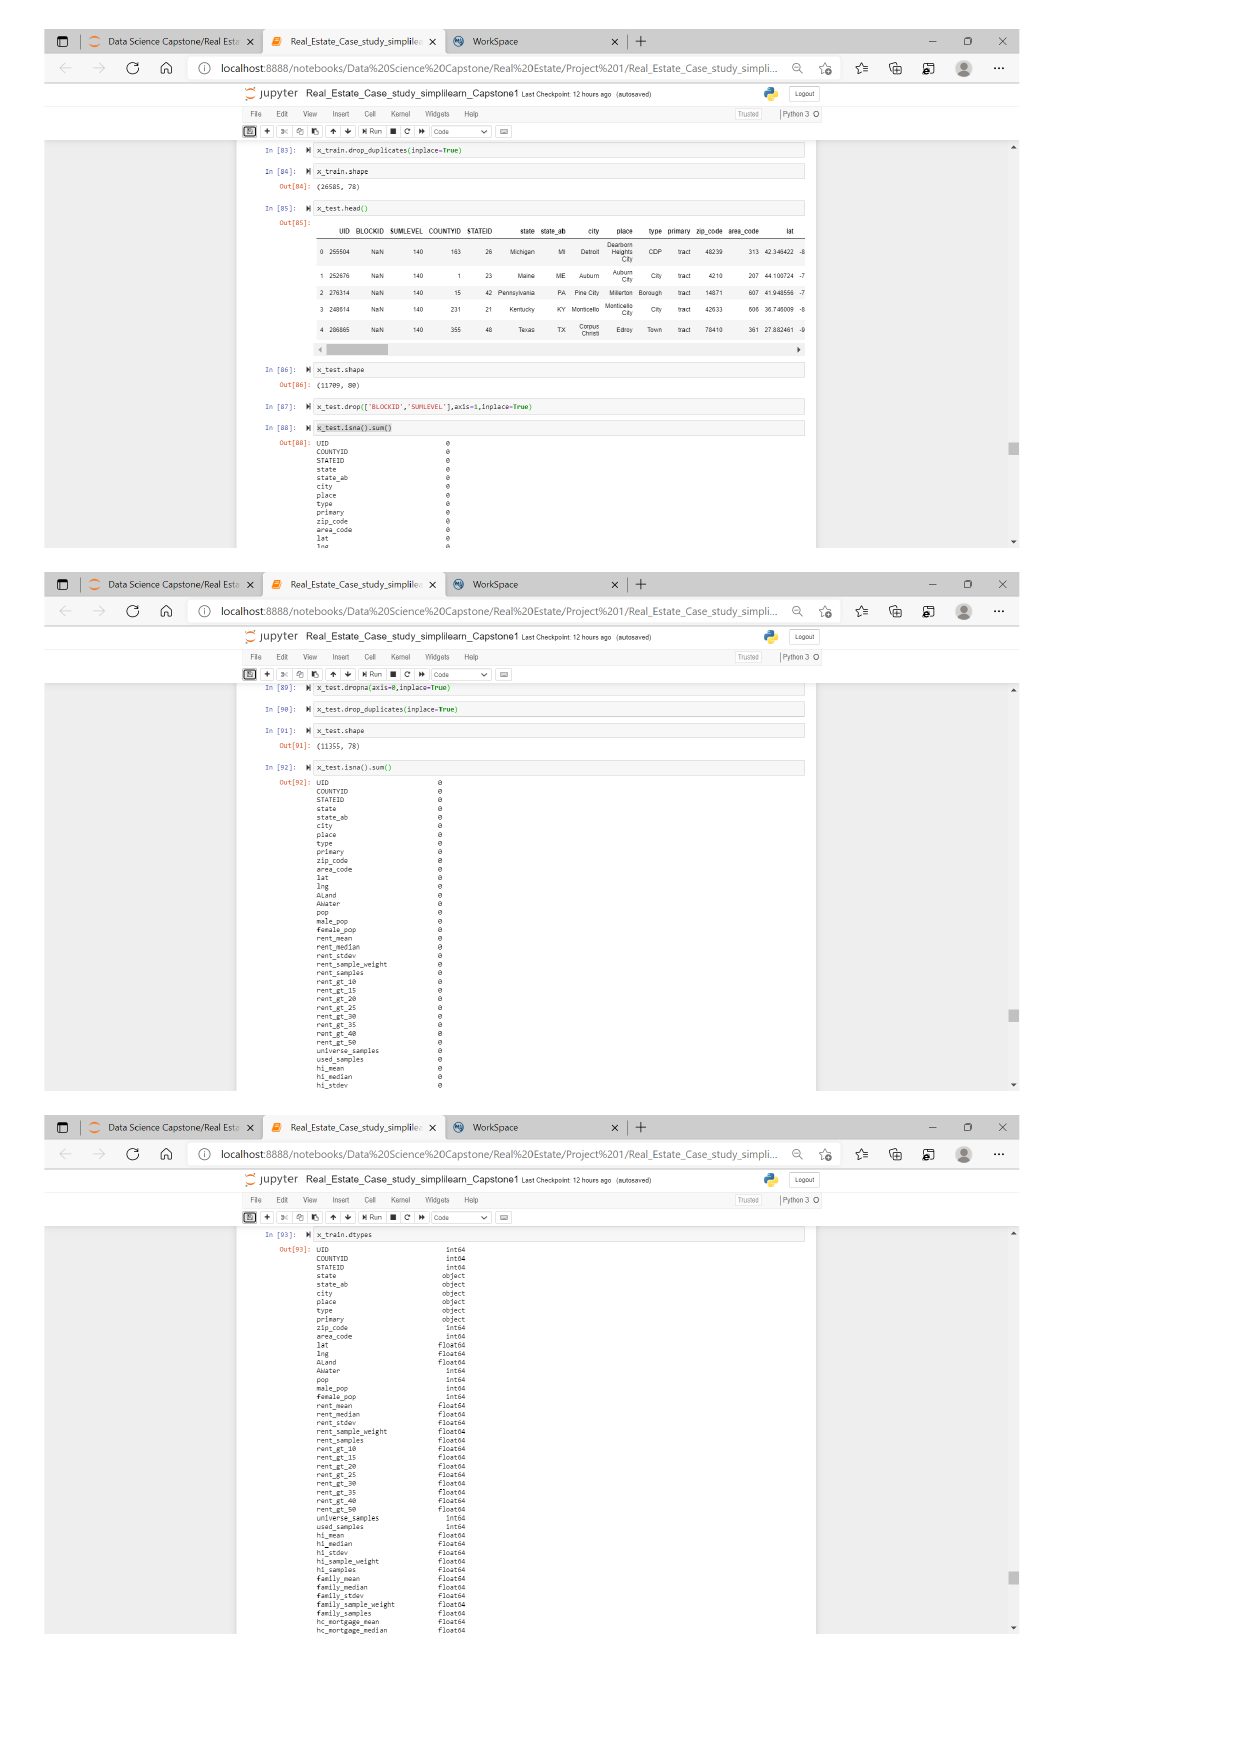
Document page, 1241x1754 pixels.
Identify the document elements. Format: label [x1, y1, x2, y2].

picture [44, 29, 1020, 548]
picture [44, 572, 1020, 1091]
picture [44, 1115, 1020, 1634]
